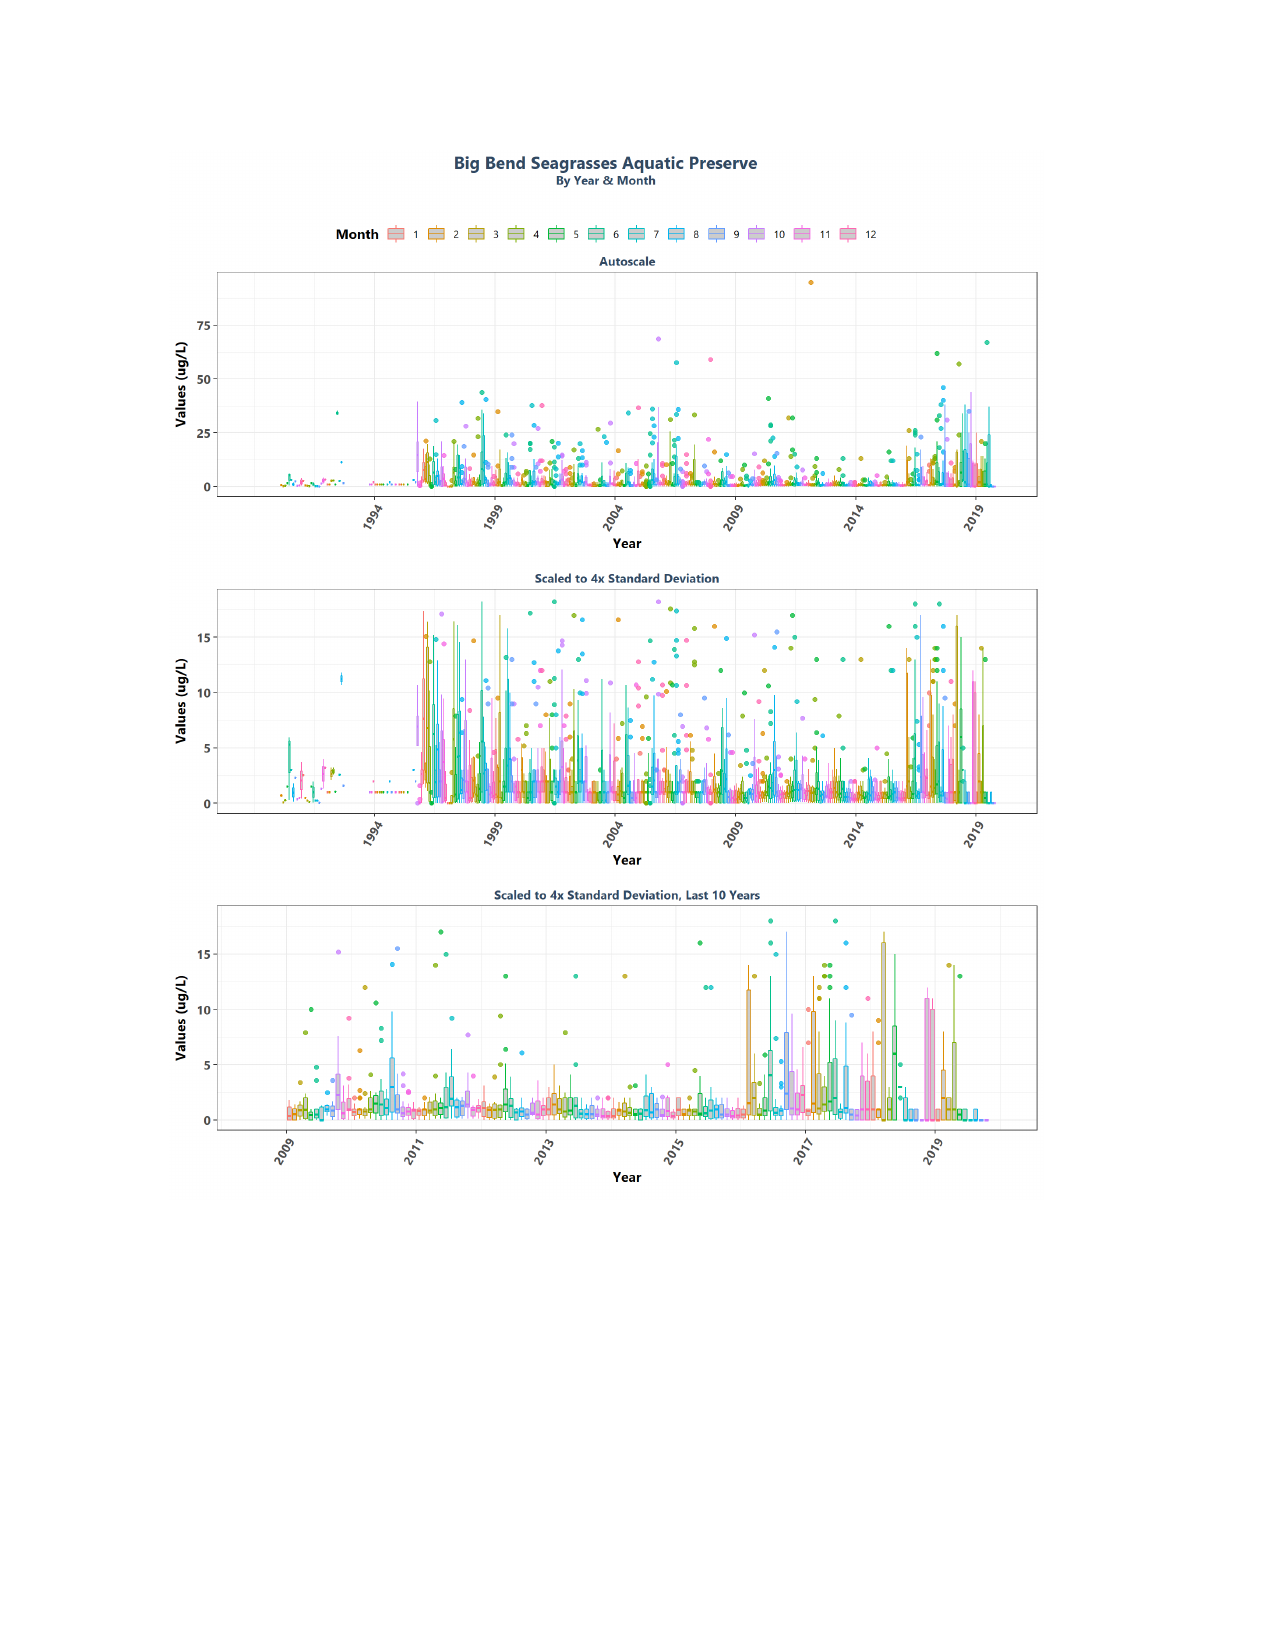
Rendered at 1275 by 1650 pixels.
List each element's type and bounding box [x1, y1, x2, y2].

picture [168, 150, 1044, 1200]
